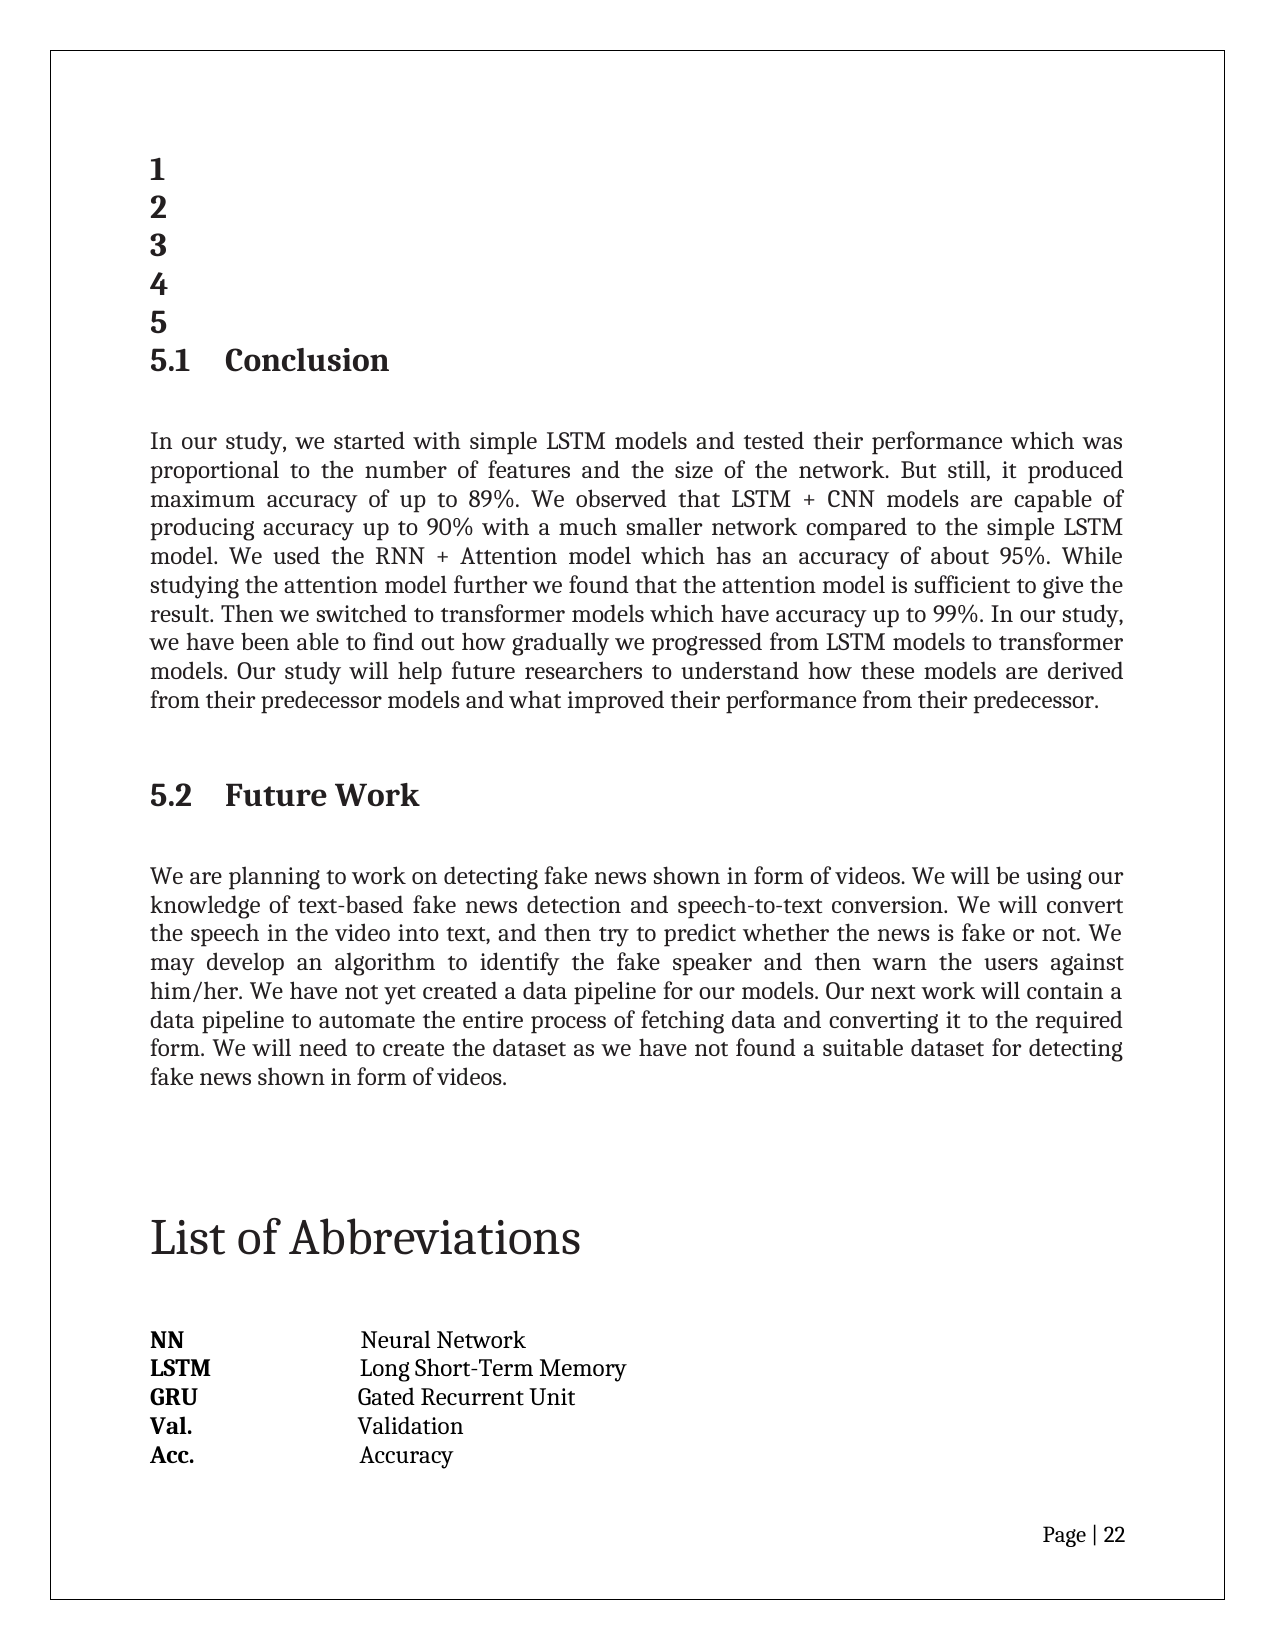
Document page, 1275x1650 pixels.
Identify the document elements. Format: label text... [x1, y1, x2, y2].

text GRU Gated Recurrent Unit [150, 1383, 1125, 1412]
text List of Abbreviations [150, 1208, 1125, 1267]
text LSTM Long Short-Term Memory [150, 1354, 1125, 1383]
text We are planning to work on detecting fake news shown in form of videos. We will be using our knowledge of text-based fake news detection and speech-to-text conversion. We will convert the speech in the video into text, and then try to predict whether the news is fake or not. We may develop an algorithm to identify the fake speaker and then warn the users against him/her. We have not yet created a data pipeline for our models. Our next work will contain a data pipeline to automate the entire process of fetching data and converting it to the required form. We will need to create the dataset as we have not found a suitable dataset for detecting fake news shown in form of videos. [150, 862, 1125, 1092]
list Future Work [150, 776, 1125, 815]
text Acc. Accuracy [150, 1441, 1125, 1469]
text NN Neural Network [150, 1326, 1125, 1354]
list Conclusion [150, 342, 1125, 380]
text In our study, we started with simple LSTM models and tested their performance which was proportional to the number of features and the size of the network. But still, it produced maximum accuracy of up to 89%. We observed that LSTM + CNN models are capable of producing accuracy up to 90% with a much smaller network compared to the simple LSTM model. We used the RNN + Attention model which has an accuracy of about 95%. While studying the attention model further we found that the attention model is sufficient to give the result. Then we switched to transformer models which have accuracy up to 99%. In our study, we have been able to find out how gradually we progressed from LSTM models to transformer models. Our study will help future researchers to understand how these models are derived from their predecessor models and what improved their performance from their predecessor. [150, 427, 1125, 714]
text Val. Validation [150, 1412, 1125, 1441]
